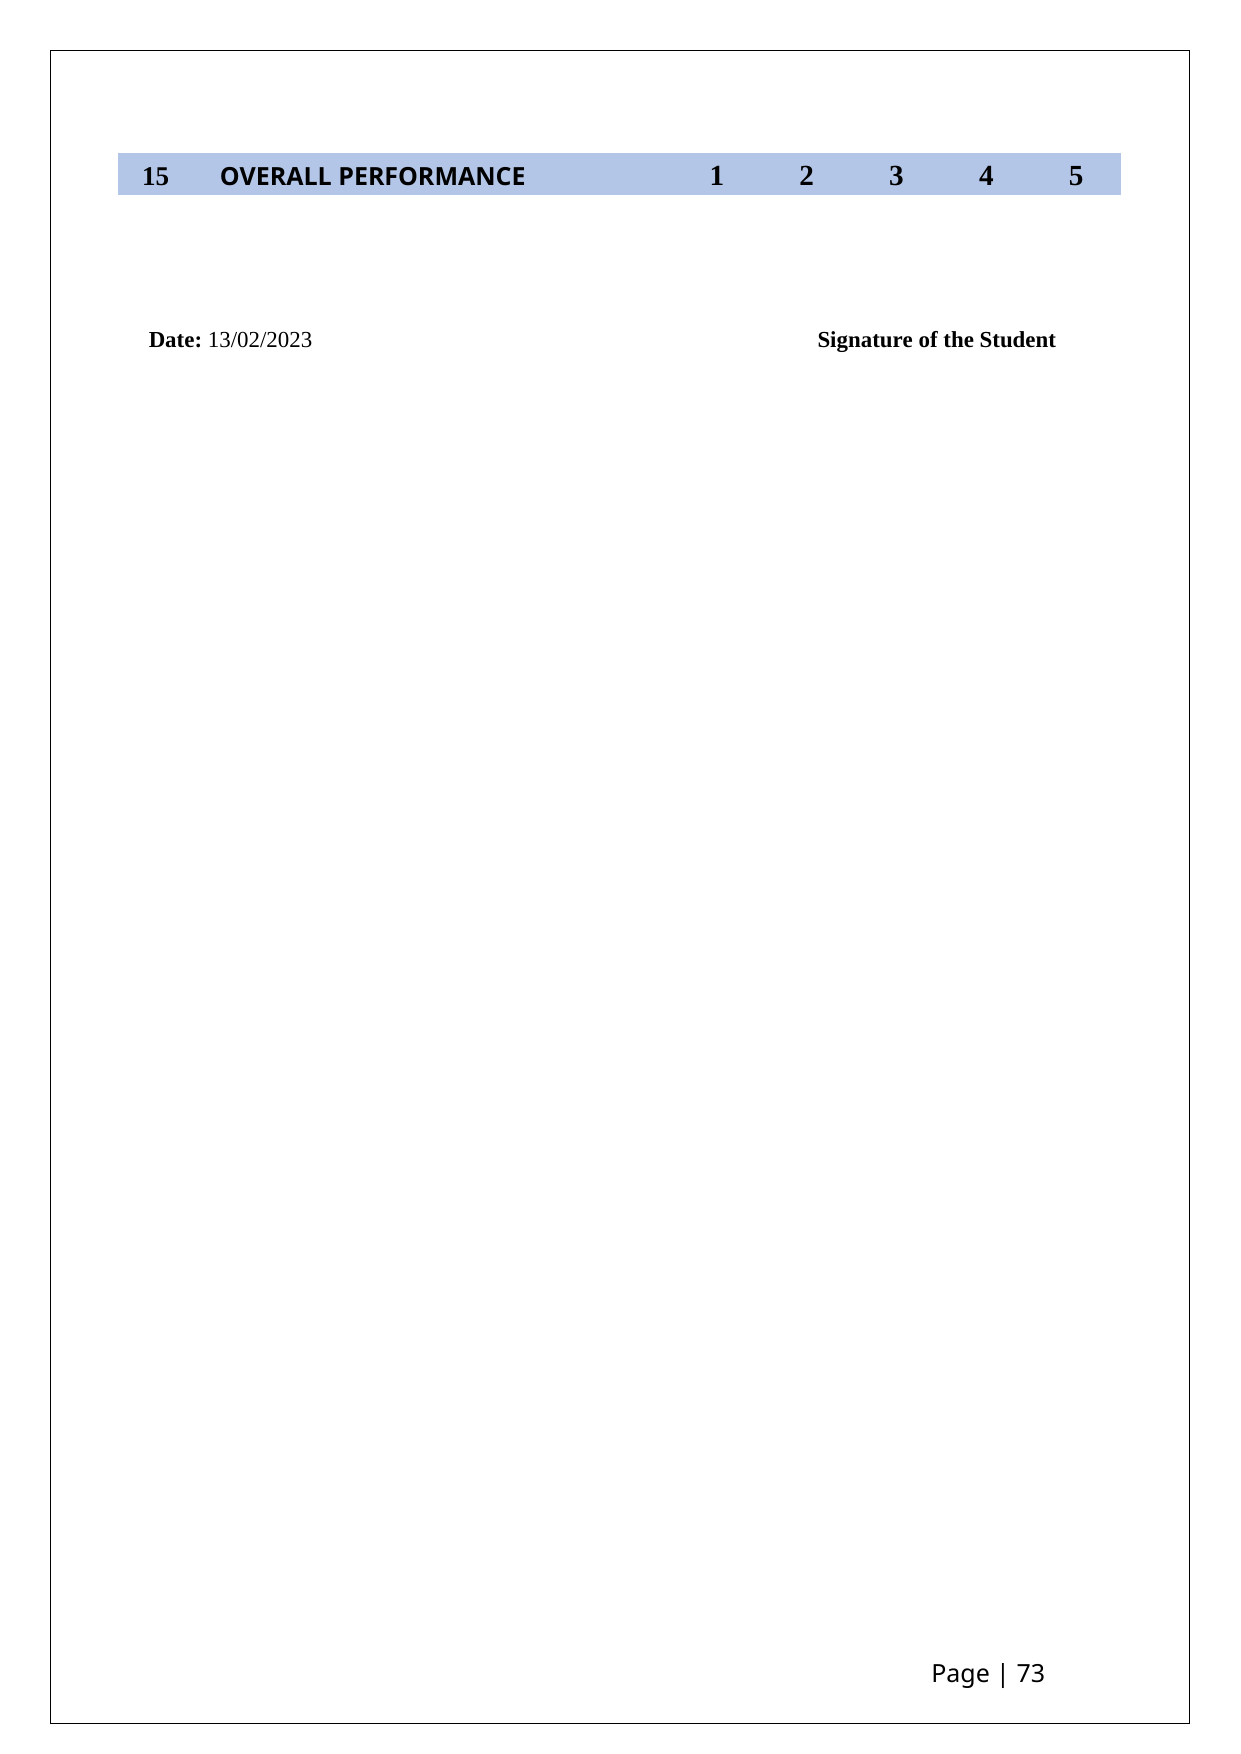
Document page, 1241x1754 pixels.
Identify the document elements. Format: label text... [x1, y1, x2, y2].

table_cell 1 [709, 153, 799, 195]
text Date: 13/02/2023 Signature of the Student [148, 326, 1068, 352]
table_cell 3 [889, 153, 979, 195]
table_cell 4 [979, 153, 1069, 195]
table_cell 15 OVERALL PERFORMANCE [118, 153, 709, 195]
table_cell 2 [799, 153, 889, 195]
table_cell 5 [1069, 153, 1121, 195]
